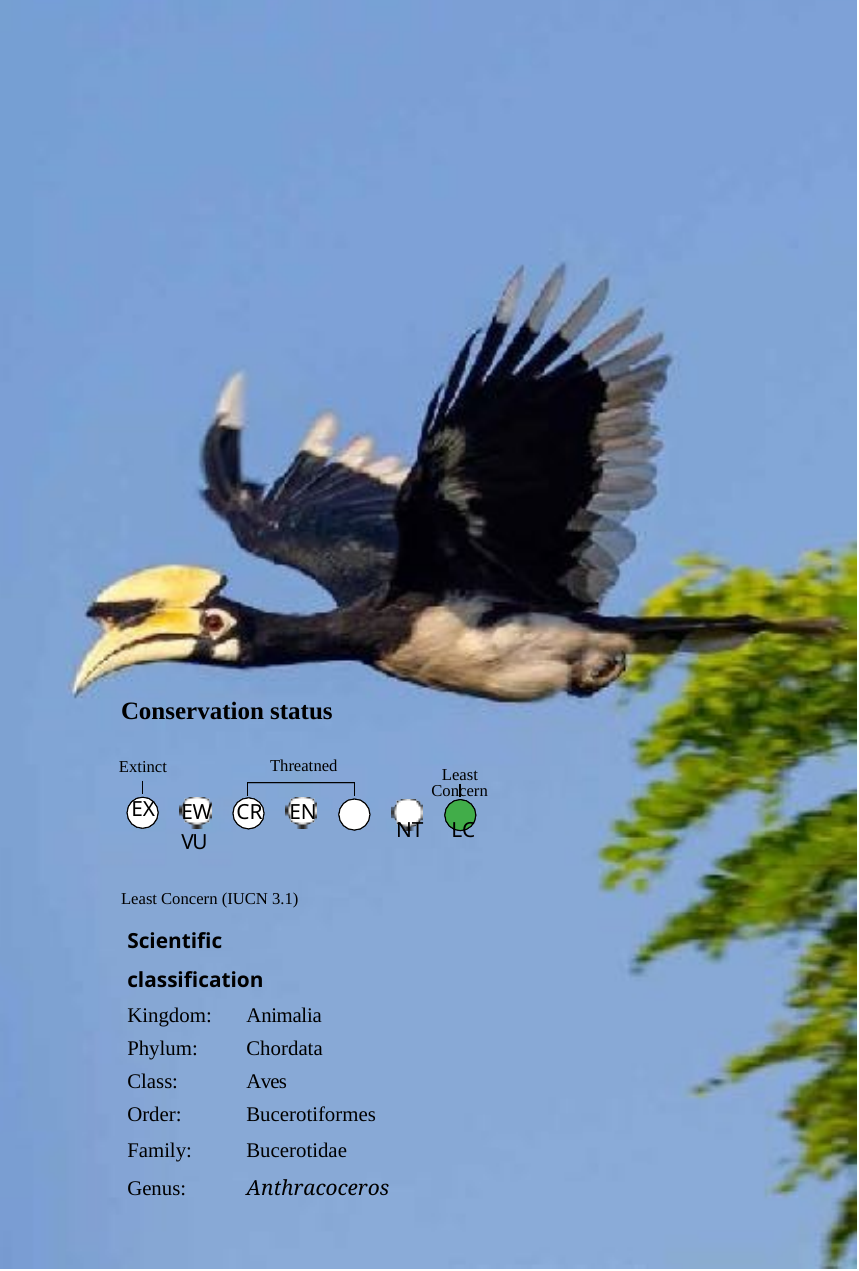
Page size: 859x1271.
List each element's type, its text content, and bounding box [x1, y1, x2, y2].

text Scientific classification Kingdom: Animalia Phylum: Chordata [127, 926, 324, 1060]
subtitle Conservation status [121, 696, 858, 724]
text NT LC [396, 815, 858, 844]
text Class: Aves [127, 1069, 858, 1093]
text Least Concern (IUCN 3.1) [121, 889, 858, 908]
text Family: Bucerotidae [127, 1138, 858, 1162]
text Extinct Threatned [119, 756, 367, 776]
text Order: Bucerotiformes [127, 1102, 858, 1126]
text Least Concern [431, 767, 490, 800]
picture [0, 0, 857, 1269]
text Genus: Anthracoceros [127, 1173, 858, 1202]
text EX EW CR EN VU [131, 794, 367, 855]
